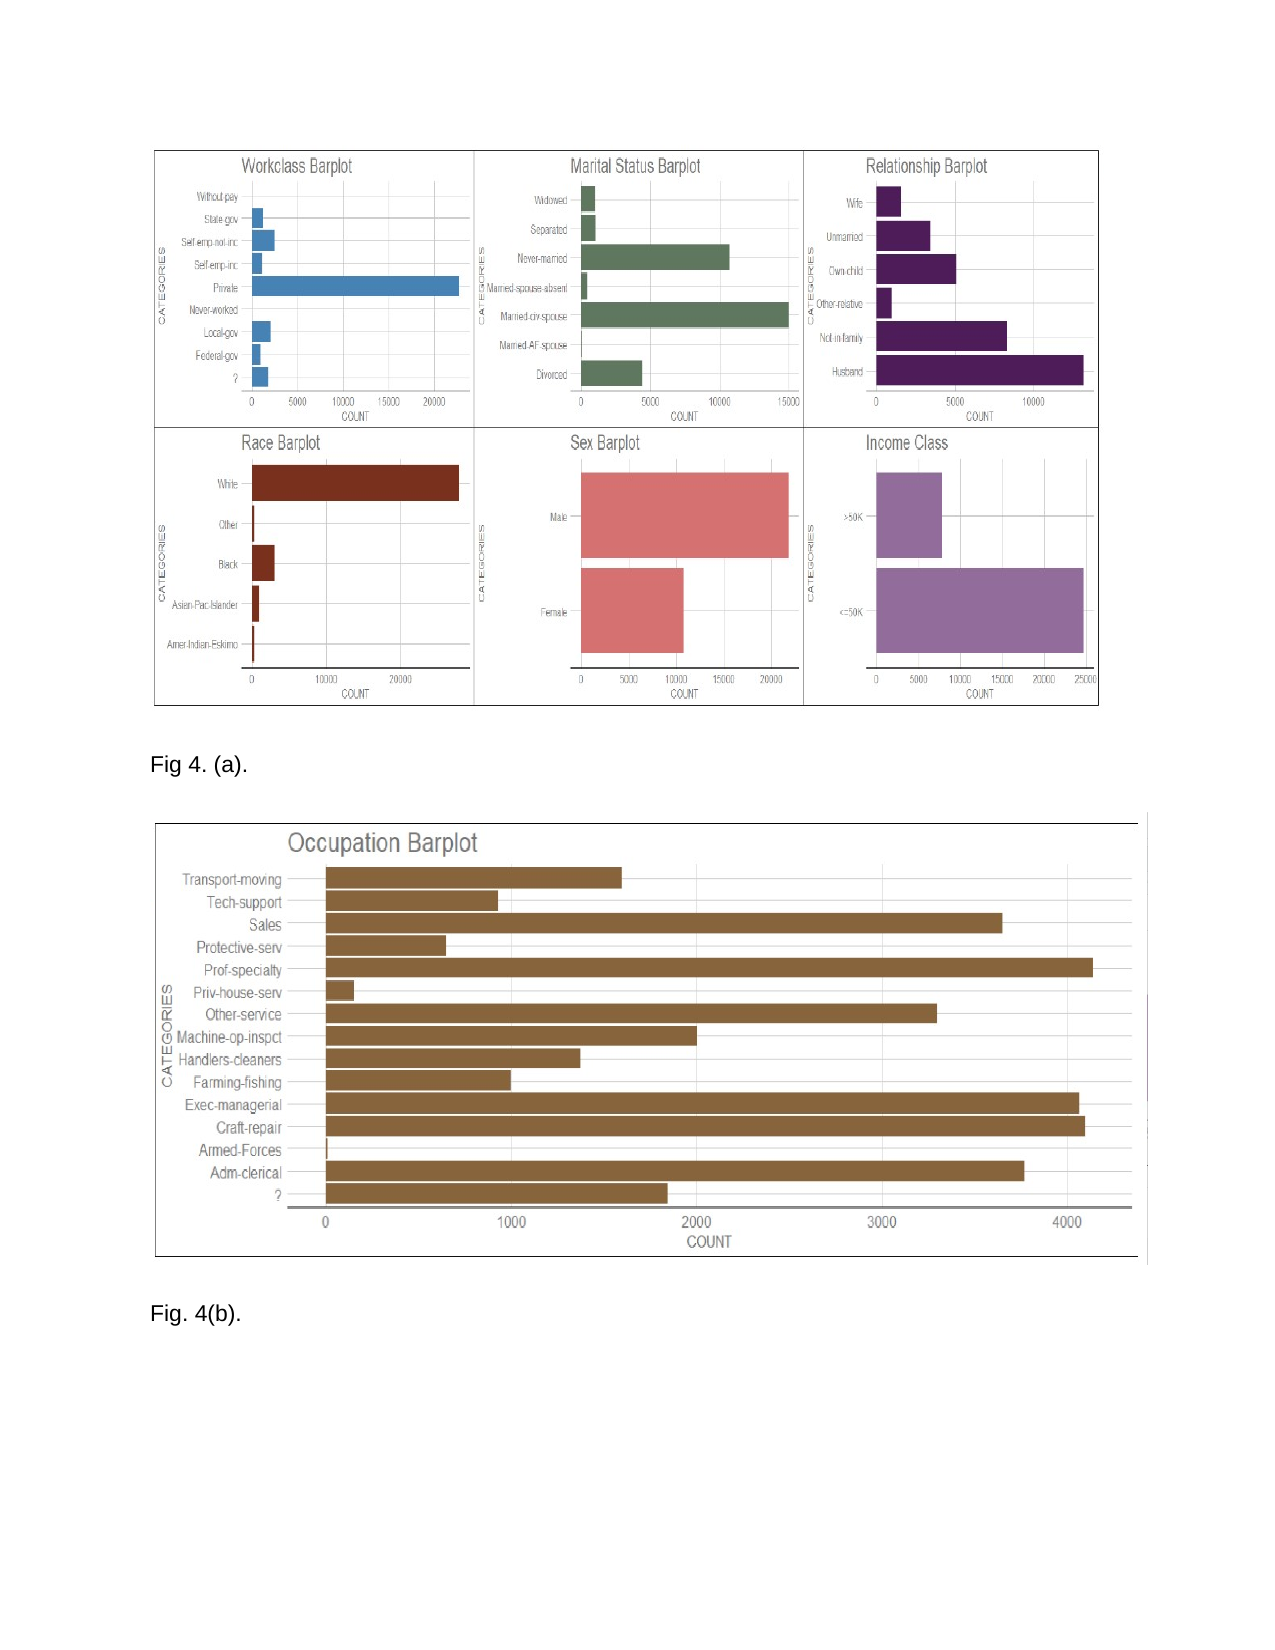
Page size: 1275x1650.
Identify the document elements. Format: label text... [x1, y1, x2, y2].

picture [150, 140, 1104, 717]
text Fig 4. (a). [150, 751, 1220, 778]
text Fig. 4(b). [150, 1300, 1220, 1326]
picture [150, 812, 1148, 1265]
